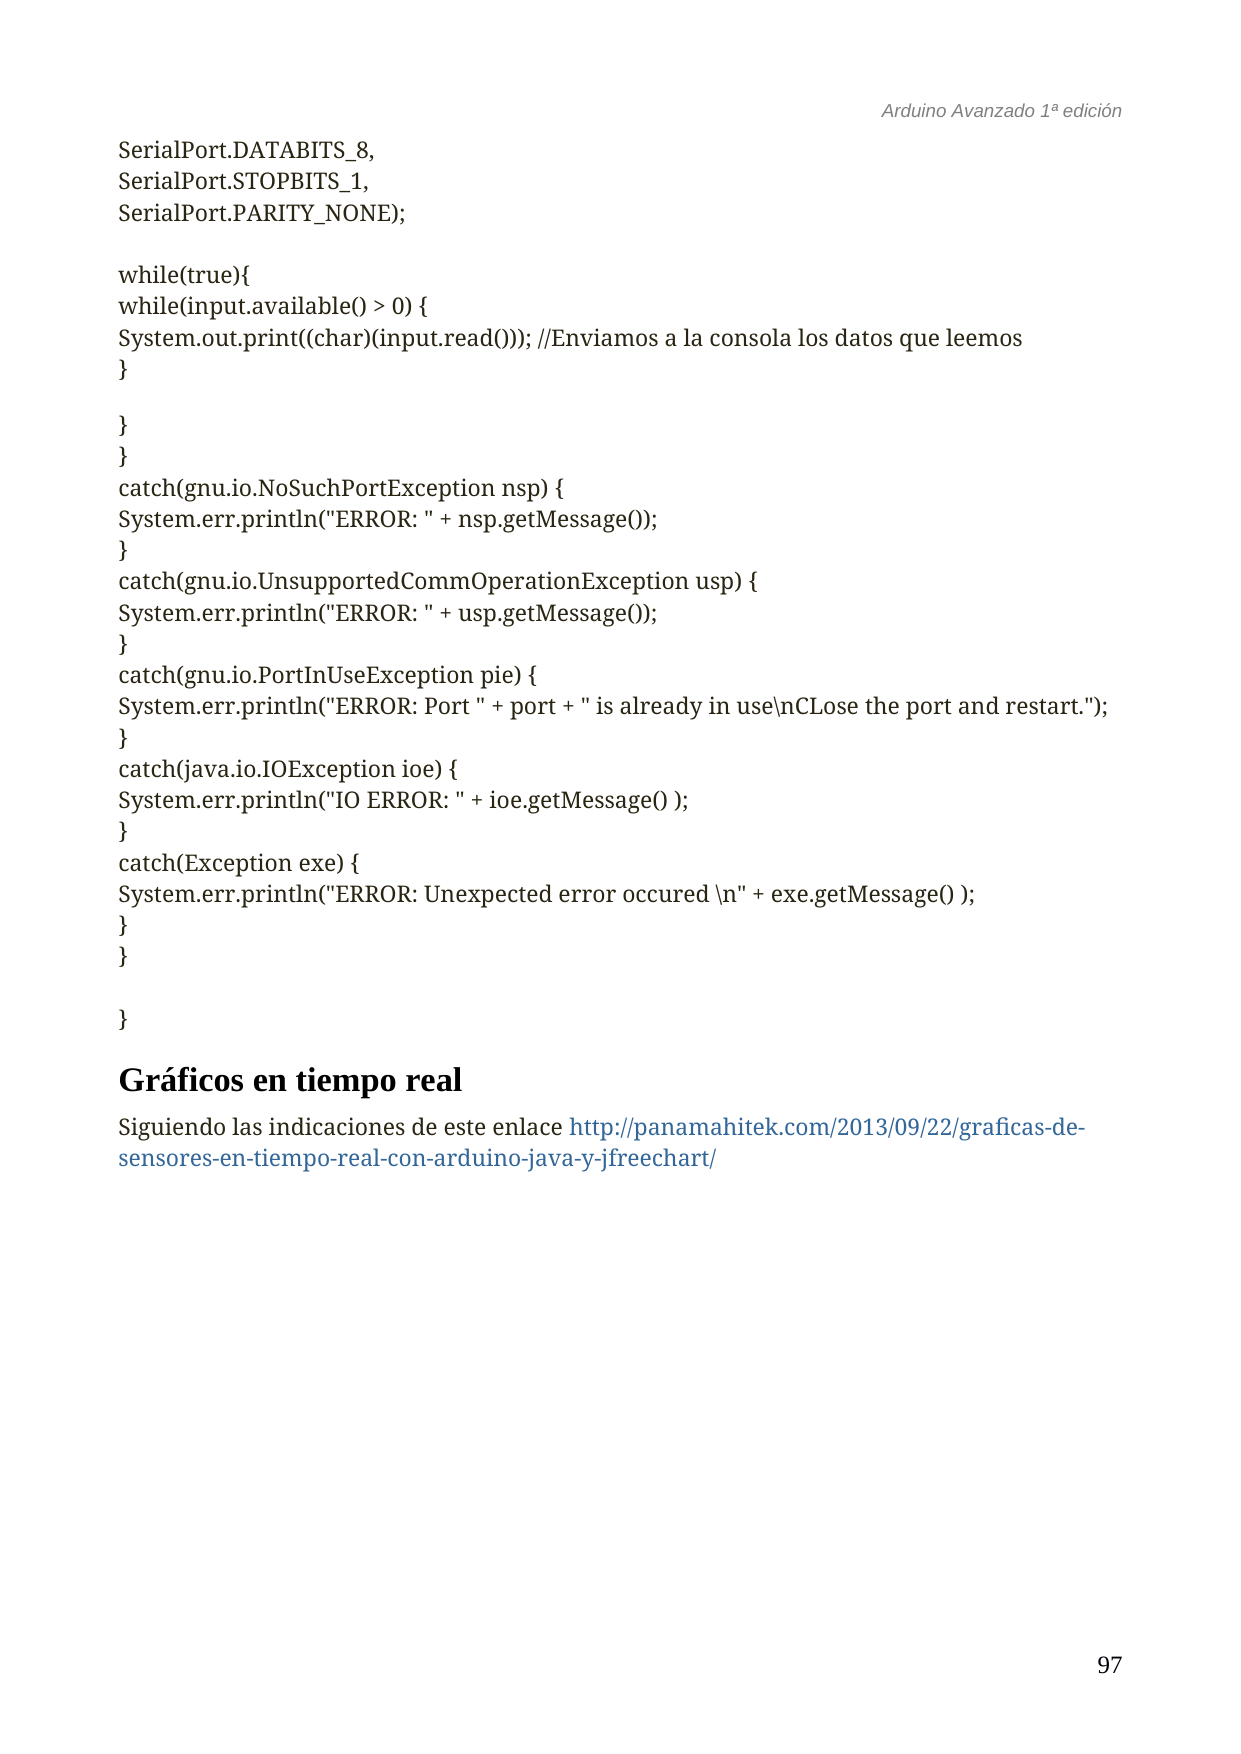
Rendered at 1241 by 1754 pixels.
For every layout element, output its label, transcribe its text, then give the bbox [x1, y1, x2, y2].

text } } catch(gnu.io.NoSuchPortException nsp) { System.err.println("ERROR: " + nsp.getMessage()); } catch(gnu.io.UnsupportedCommOperationException usp) { System.err.println("ERROR: " + usp.getMessage()); } catch(gnu.io.PortInUseException pie) { System.err.println("ERROR: Port " + port + " is already in use\nCLose the port and restart."); } catch(java.io.IOException ioe) { System.err.println("IO ERROR: " + ioe.getMessage() ); } catch(Exception exe) { System.err.println("ERROR: Unexpected error occured \n" + exe.getMessage() ); } } } [118, 409, 1122, 1034]
text Siguiendo las indicaciones de este enlace http://panamahitek.com/2013/09/22/graficas-de-sensores-en-tiempo-real-con-arduino-java-y-jfreechart/ [118, 1111, 1122, 1173]
subtitle Gráficos en tiempo real [118, 1059, 1122, 1098]
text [118, 134, 1122, 384]
